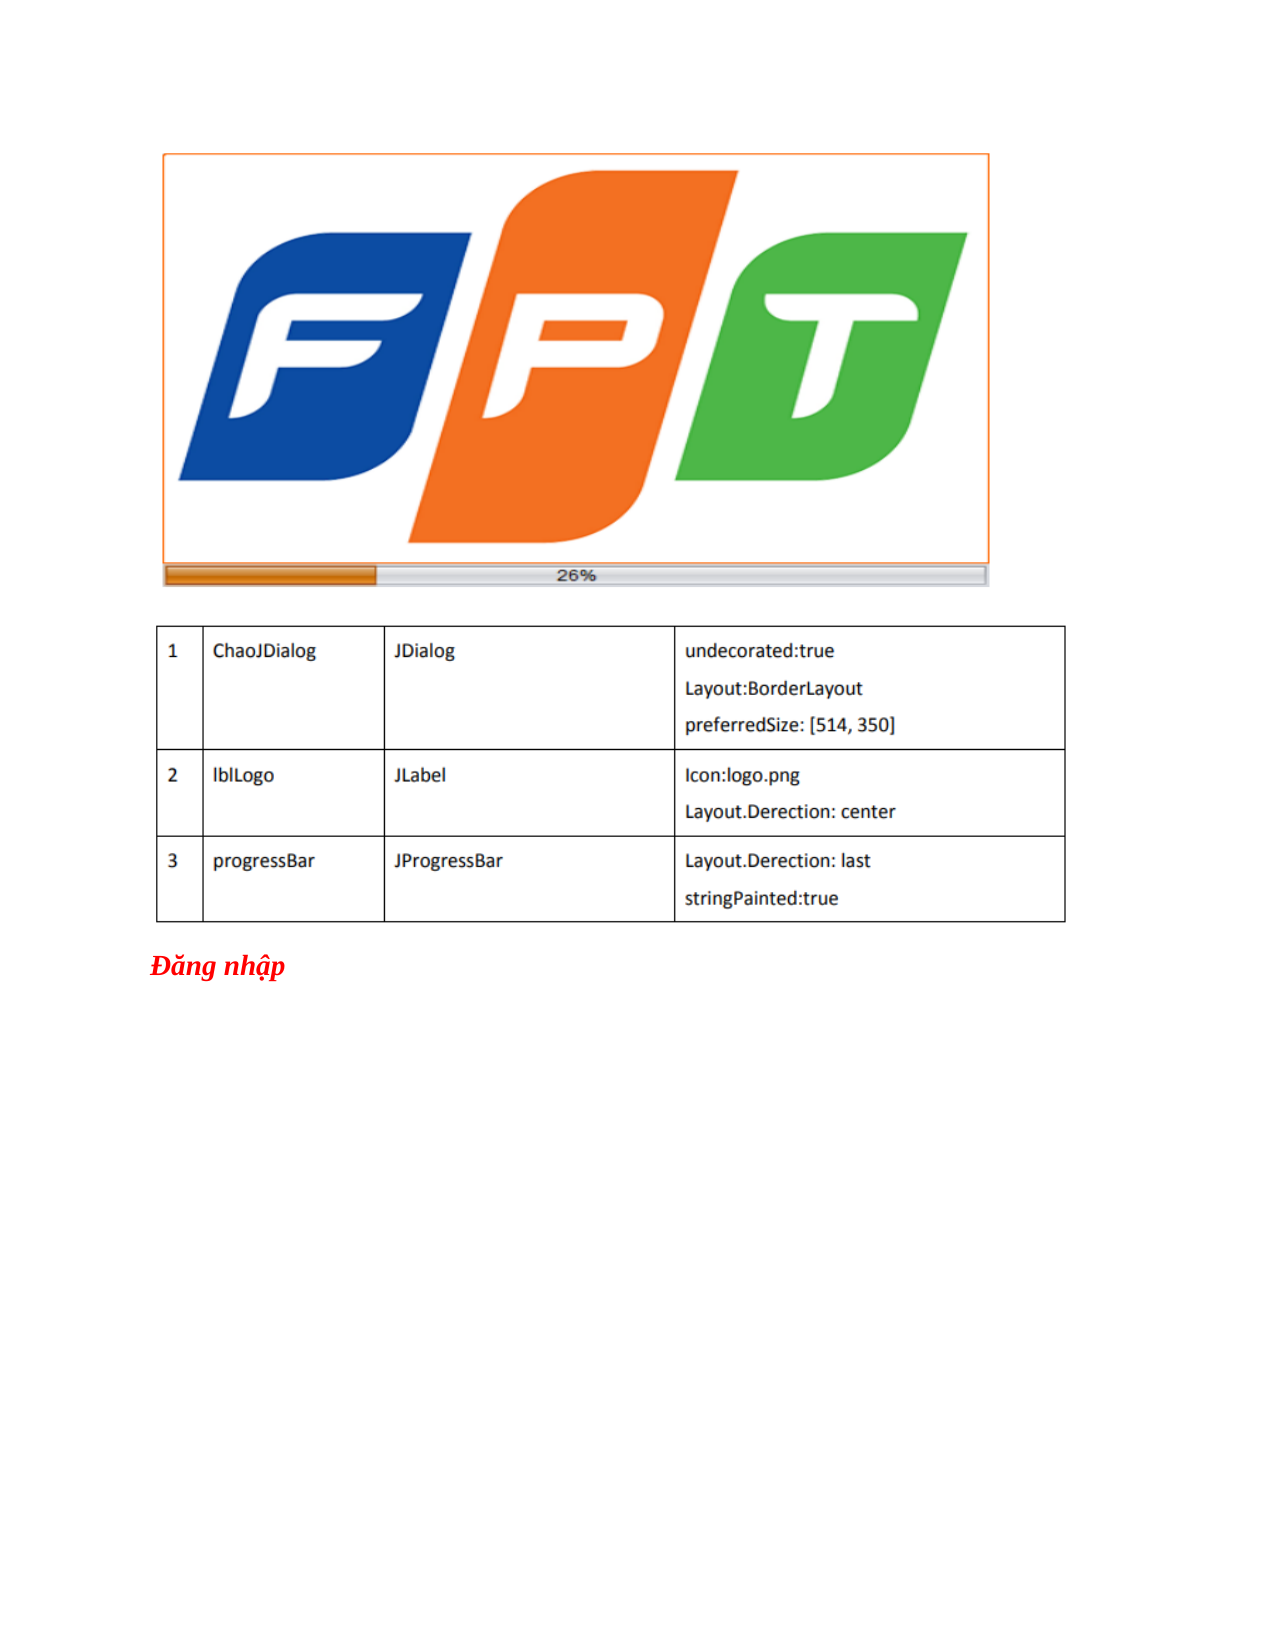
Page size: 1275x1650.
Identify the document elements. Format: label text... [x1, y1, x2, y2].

text Đăng nhập [150, 948, 1125, 982]
picture [150, 617, 1067, 930]
picture [150, 150, 1001, 599]
